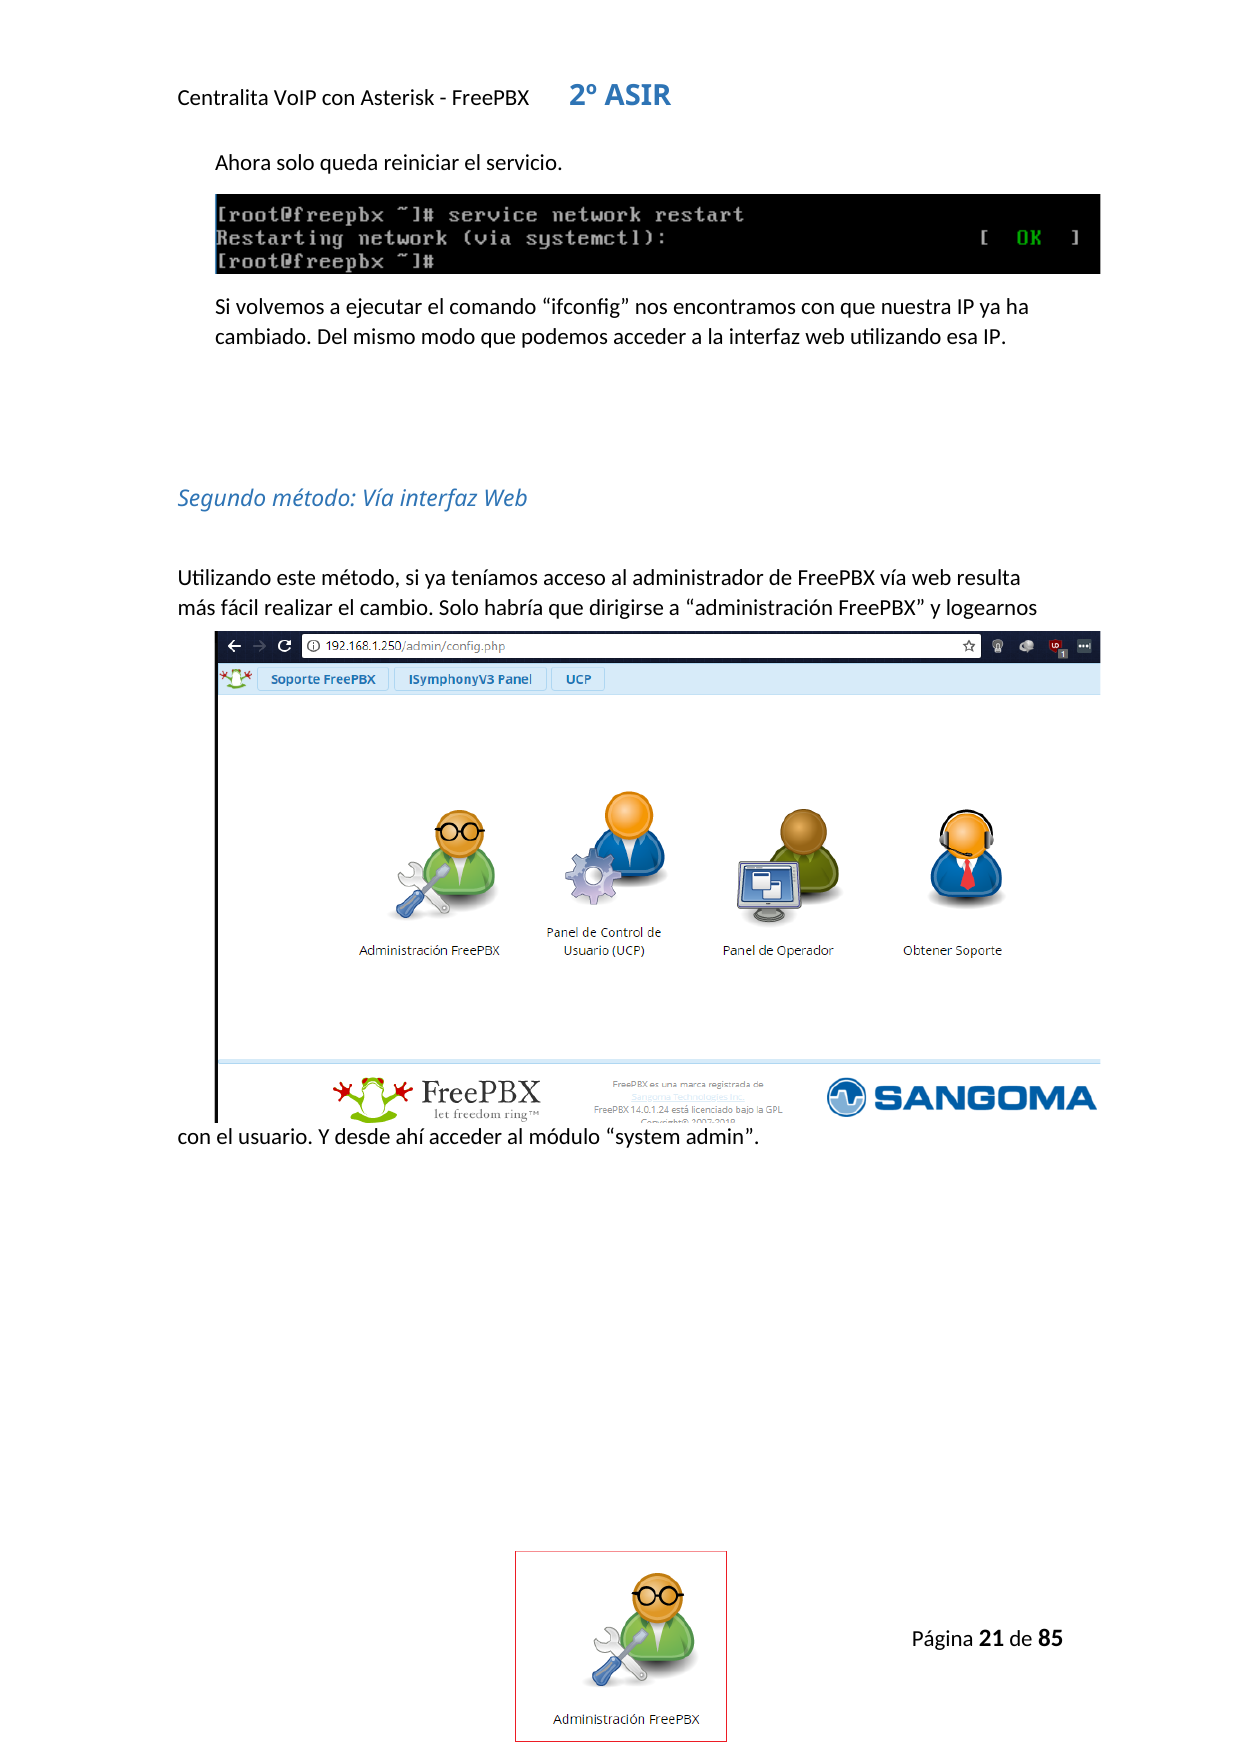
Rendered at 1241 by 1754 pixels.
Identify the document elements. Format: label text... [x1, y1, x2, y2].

picture [214, 194, 1101, 274]
picture [499, 1539, 741, 1754]
text Si volvemos a ejecutar el comando “ifconfig” nos encontramos con que nuestra IP ya ha cambiado. Del mismo modo que podemos acceder a la interfaz web utilizando esa IP. [215, 292, 1063, 350]
text Ahora solo queda reiniciar el servicio. [215, 148, 1063, 176]
subtitle Segundo método: Vía interfaz Web [177, 482, 1063, 513]
picture [214, 631, 1101, 1123]
